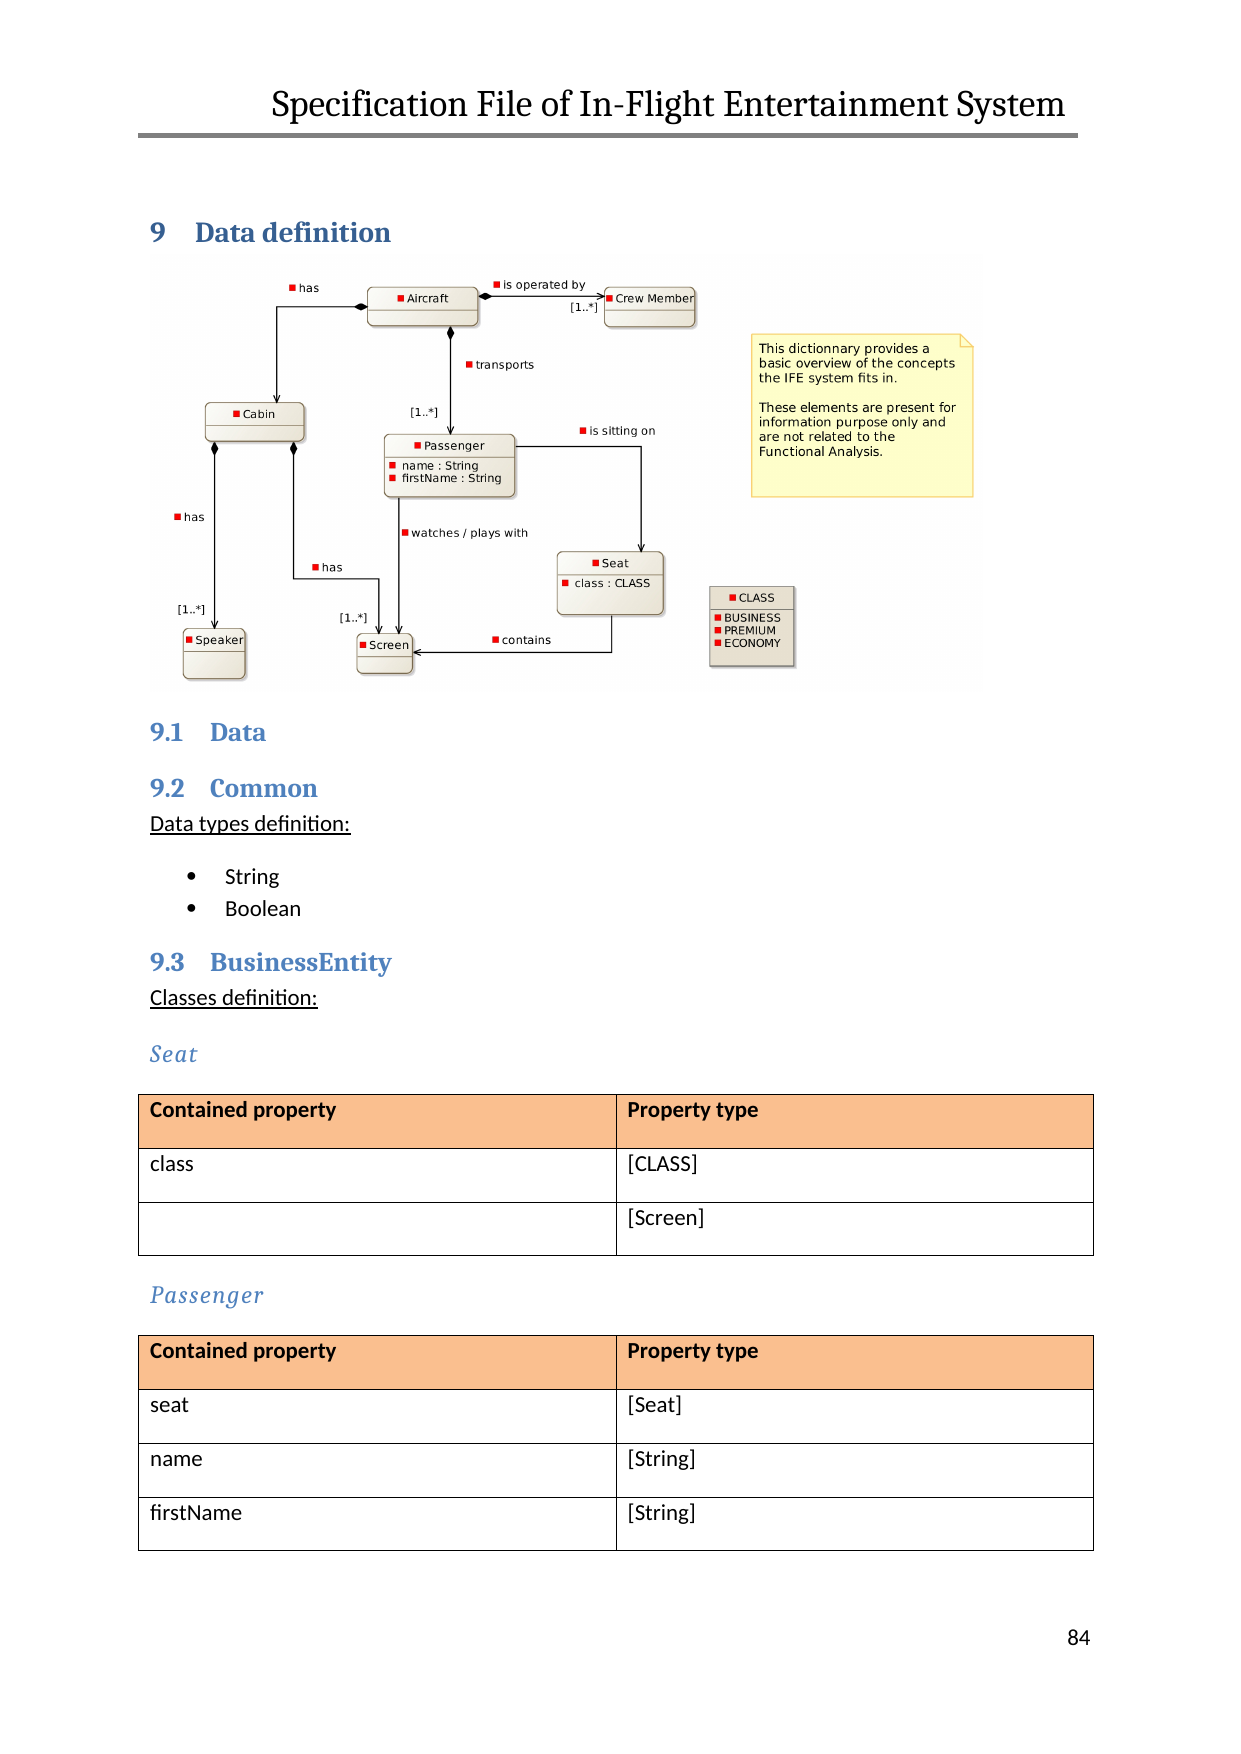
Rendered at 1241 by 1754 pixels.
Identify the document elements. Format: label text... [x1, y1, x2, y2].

table_header class [139, 1149, 616, 1202]
text Classes definition: [150, 983, 1090, 1011]
subtitle Data [150, 717, 1090, 748]
subtitle Common [150, 773, 1090, 804]
table_header Contained property [139, 1336, 616, 1389]
table_header Property type [617, 1336, 1093, 1389]
list Boolean [187, 894, 1090, 922]
table_header name [139, 1444, 616, 1497]
subtitle Data definition [150, 216, 1090, 249]
picture [150, 254, 984, 692]
table_header firstName [139, 1498, 616, 1550]
subtitle BusinessEntity [150, 947, 1090, 978]
table_header [String] [617, 1498, 1093, 1550]
table_header Contained property [139, 1095, 616, 1148]
subtitle Seat [150, 1040, 1090, 1069]
table_header [Seat] [617, 1390, 1093, 1443]
text Data types definition: [150, 809, 1090, 837]
list String [187, 862, 1090, 890]
table_header [String] [617, 1444, 1093, 1497]
subtitle Passenger [150, 1281, 1090, 1310]
table_header seat [139, 1390, 616, 1443]
table_header [Screen] [617, 1203, 1093, 1255]
table_header [139, 1203, 616, 1255]
table_header [CLASS] [617, 1149, 1093, 1202]
table_header Property type [617, 1095, 1093, 1148]
